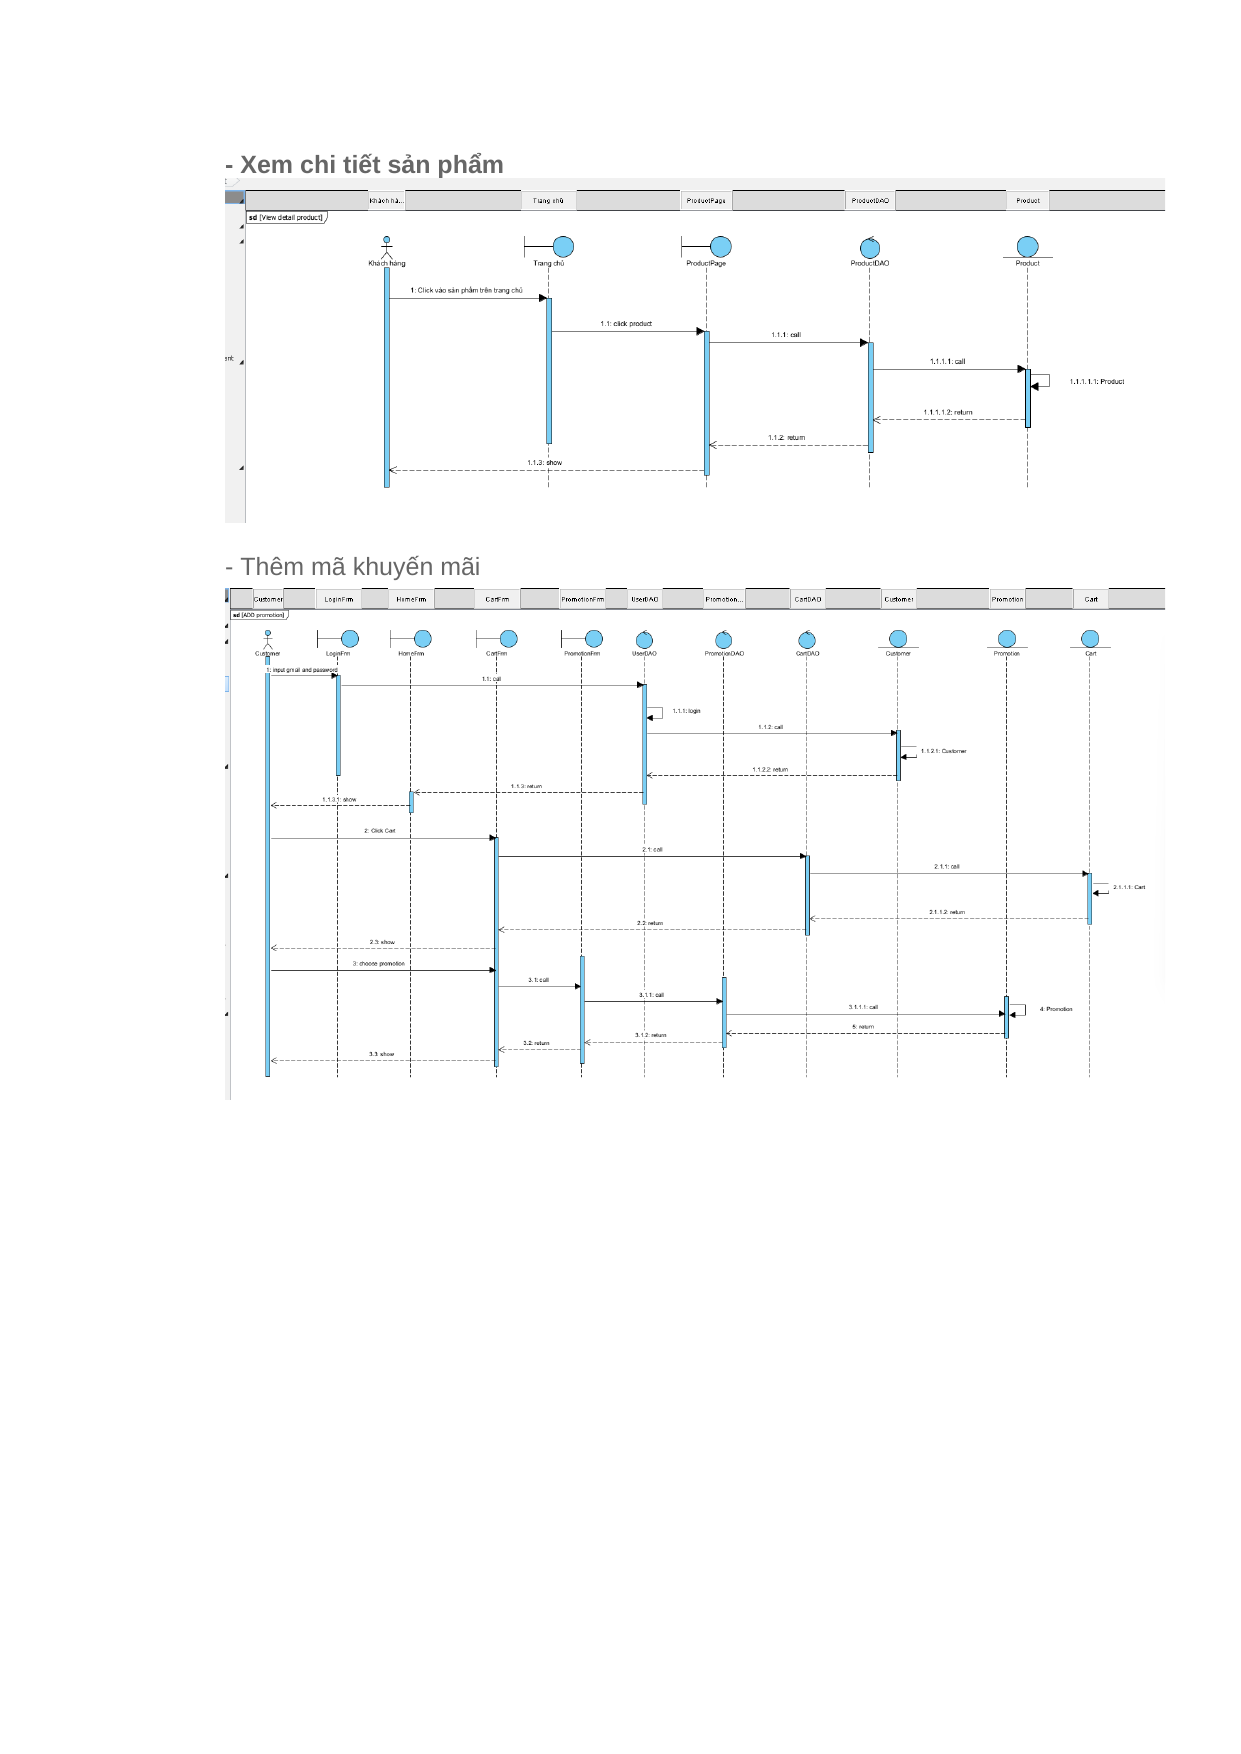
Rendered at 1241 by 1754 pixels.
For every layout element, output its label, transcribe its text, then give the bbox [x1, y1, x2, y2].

picture [225, 588, 1166, 1100]
subtitle - Thêm mã khuyến mãi [225, 552, 1090, 580]
picture [225, 178, 1166, 523]
subtitle - Xem chi tiết sản phẩm [225, 150, 1090, 178]
